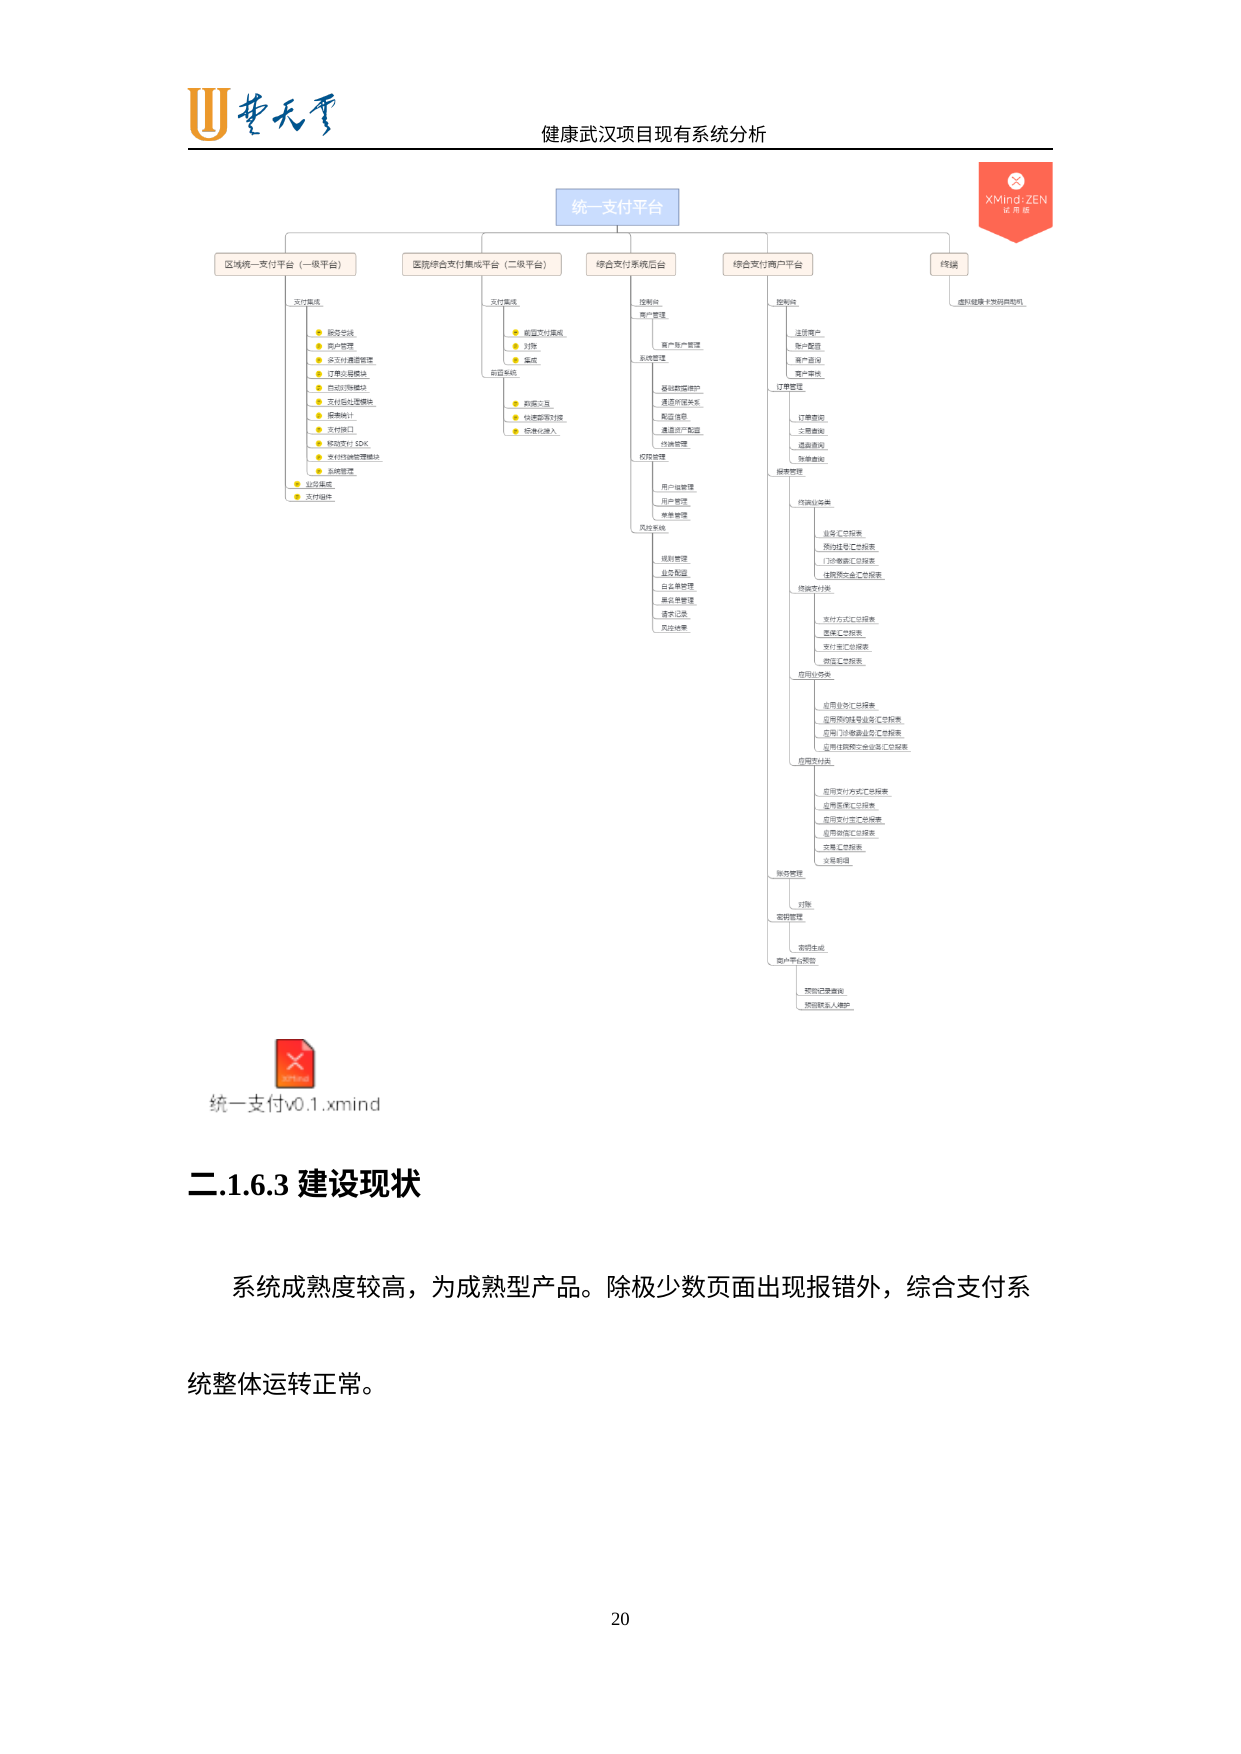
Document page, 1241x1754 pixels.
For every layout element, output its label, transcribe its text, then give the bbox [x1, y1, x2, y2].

picture [187, 162, 1053, 1037]
picture [187, 88, 336, 141]
text 系统成熟度较高，为成熟型产品。除极少数页面出现报错外，综合支付系统整体运转正常。 [187, 1253, 1053, 1415]
subtitle 建设现状 [187, 1149, 1053, 1214]
